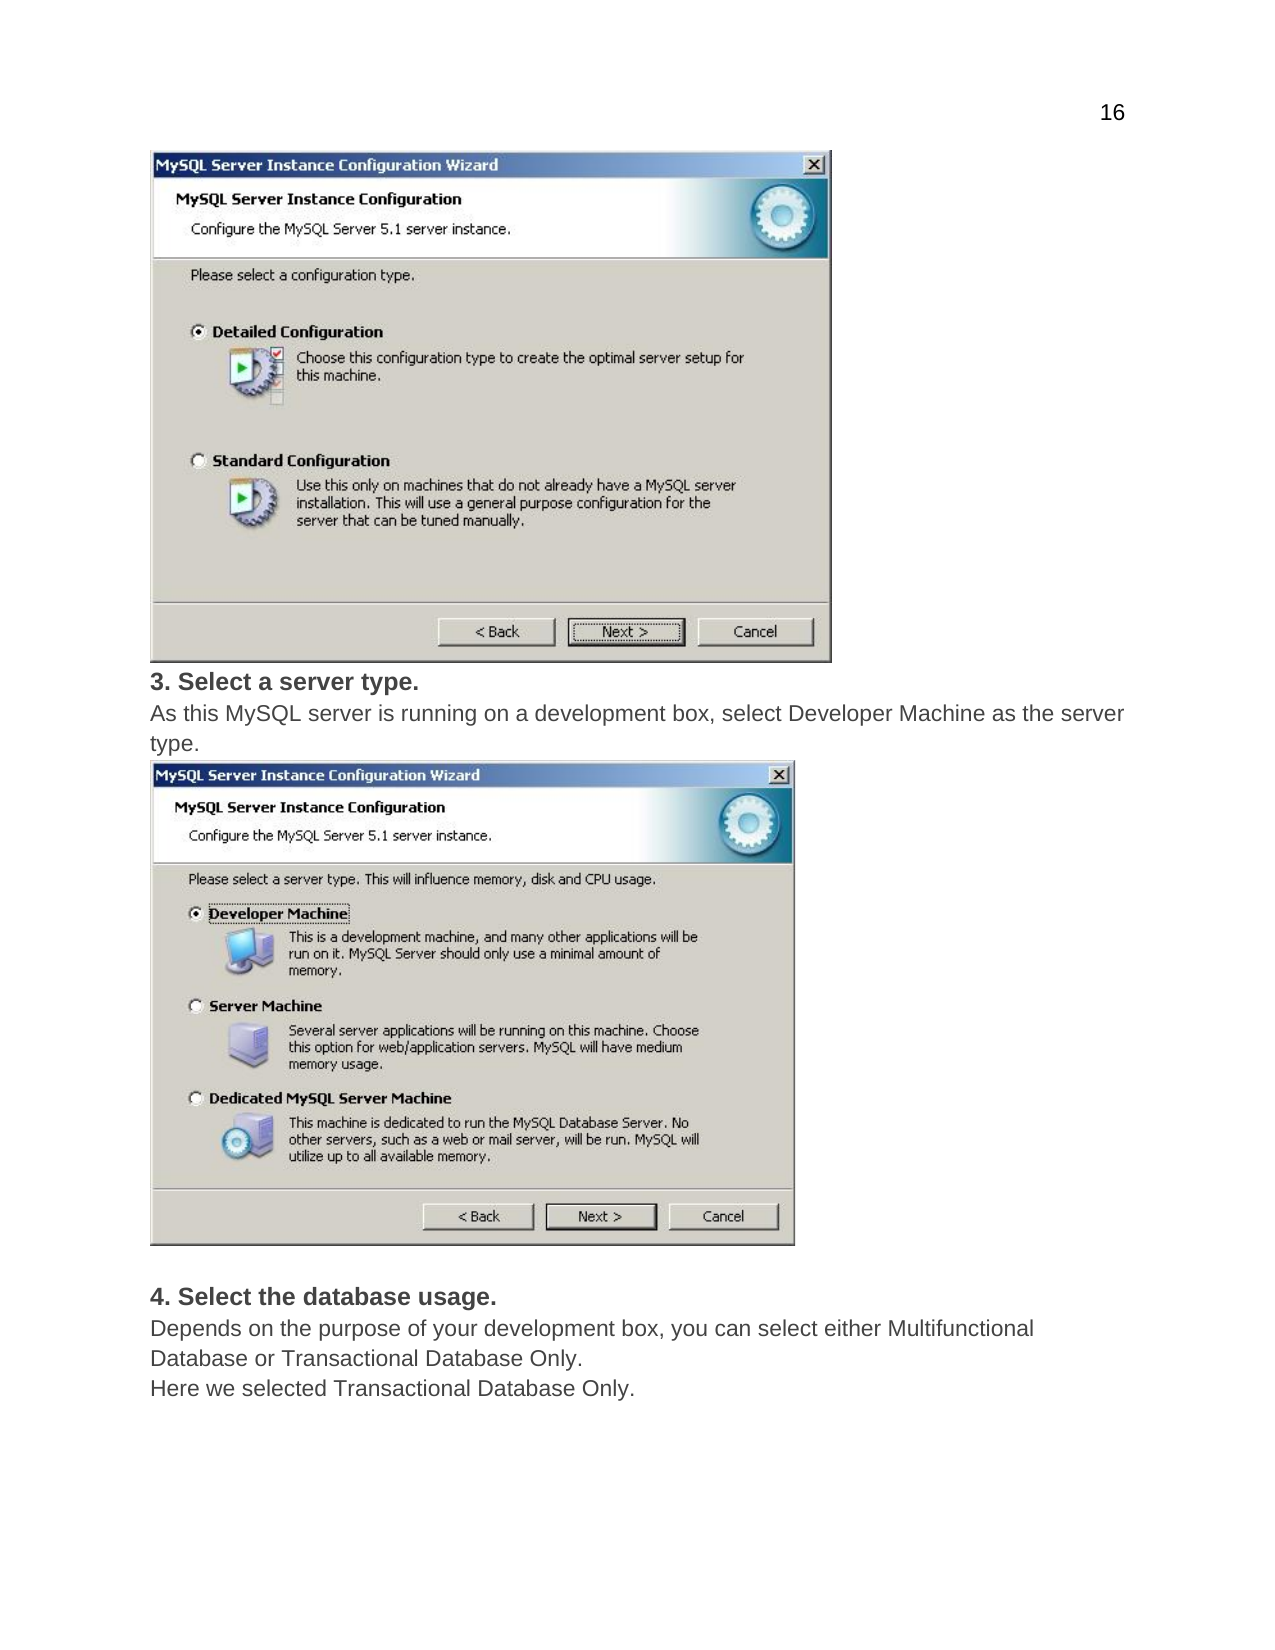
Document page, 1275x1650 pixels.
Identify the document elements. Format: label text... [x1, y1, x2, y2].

picture [150, 760, 796, 1246]
picture [150, 150, 832, 663]
text 3. Select a server type. [150, 667, 1125, 696]
text Here we selected Transactional Database Only. [150, 1375, 1125, 1402]
text As this MySQL server is running on a development box, select Developer Machine as the server type. [150, 700, 1125, 756]
text 4. Select the database usage. Depends on the purpose of your development box, you can select either Multifunctional Database or Transactional Database Only. [150, 1282, 1125, 1371]
